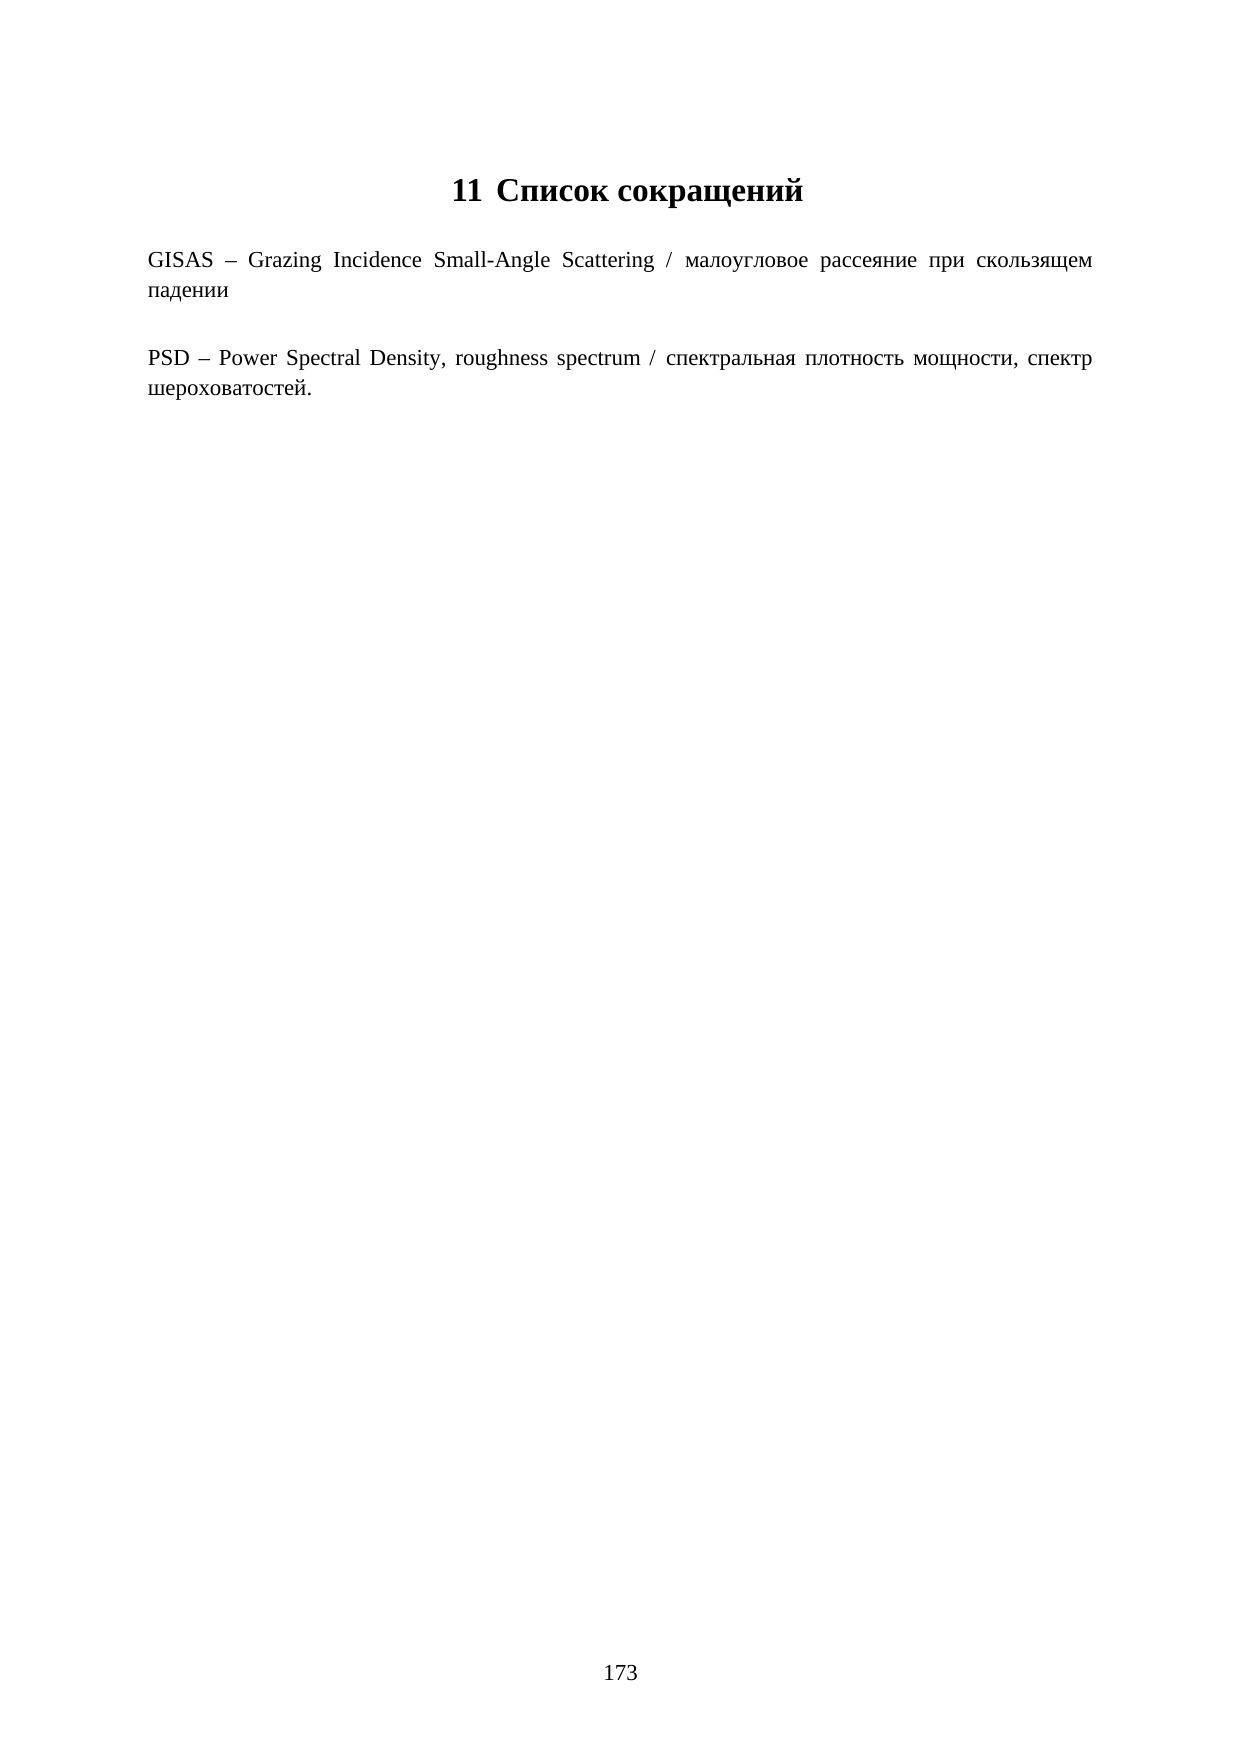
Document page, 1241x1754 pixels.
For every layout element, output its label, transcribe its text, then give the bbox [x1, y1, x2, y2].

text PSD – Power Spectral Density, roughness spectrum / спектральная плотность мощности, спектр шероховатостей. [148, 344, 1093, 401]
subtitle Список сокращений [178, 170, 1093, 209]
text GISAS – Grazing Incidence Small-Angle Scattering / малоугловое рассеяние при скользящем падении [148, 246, 1093, 303]
